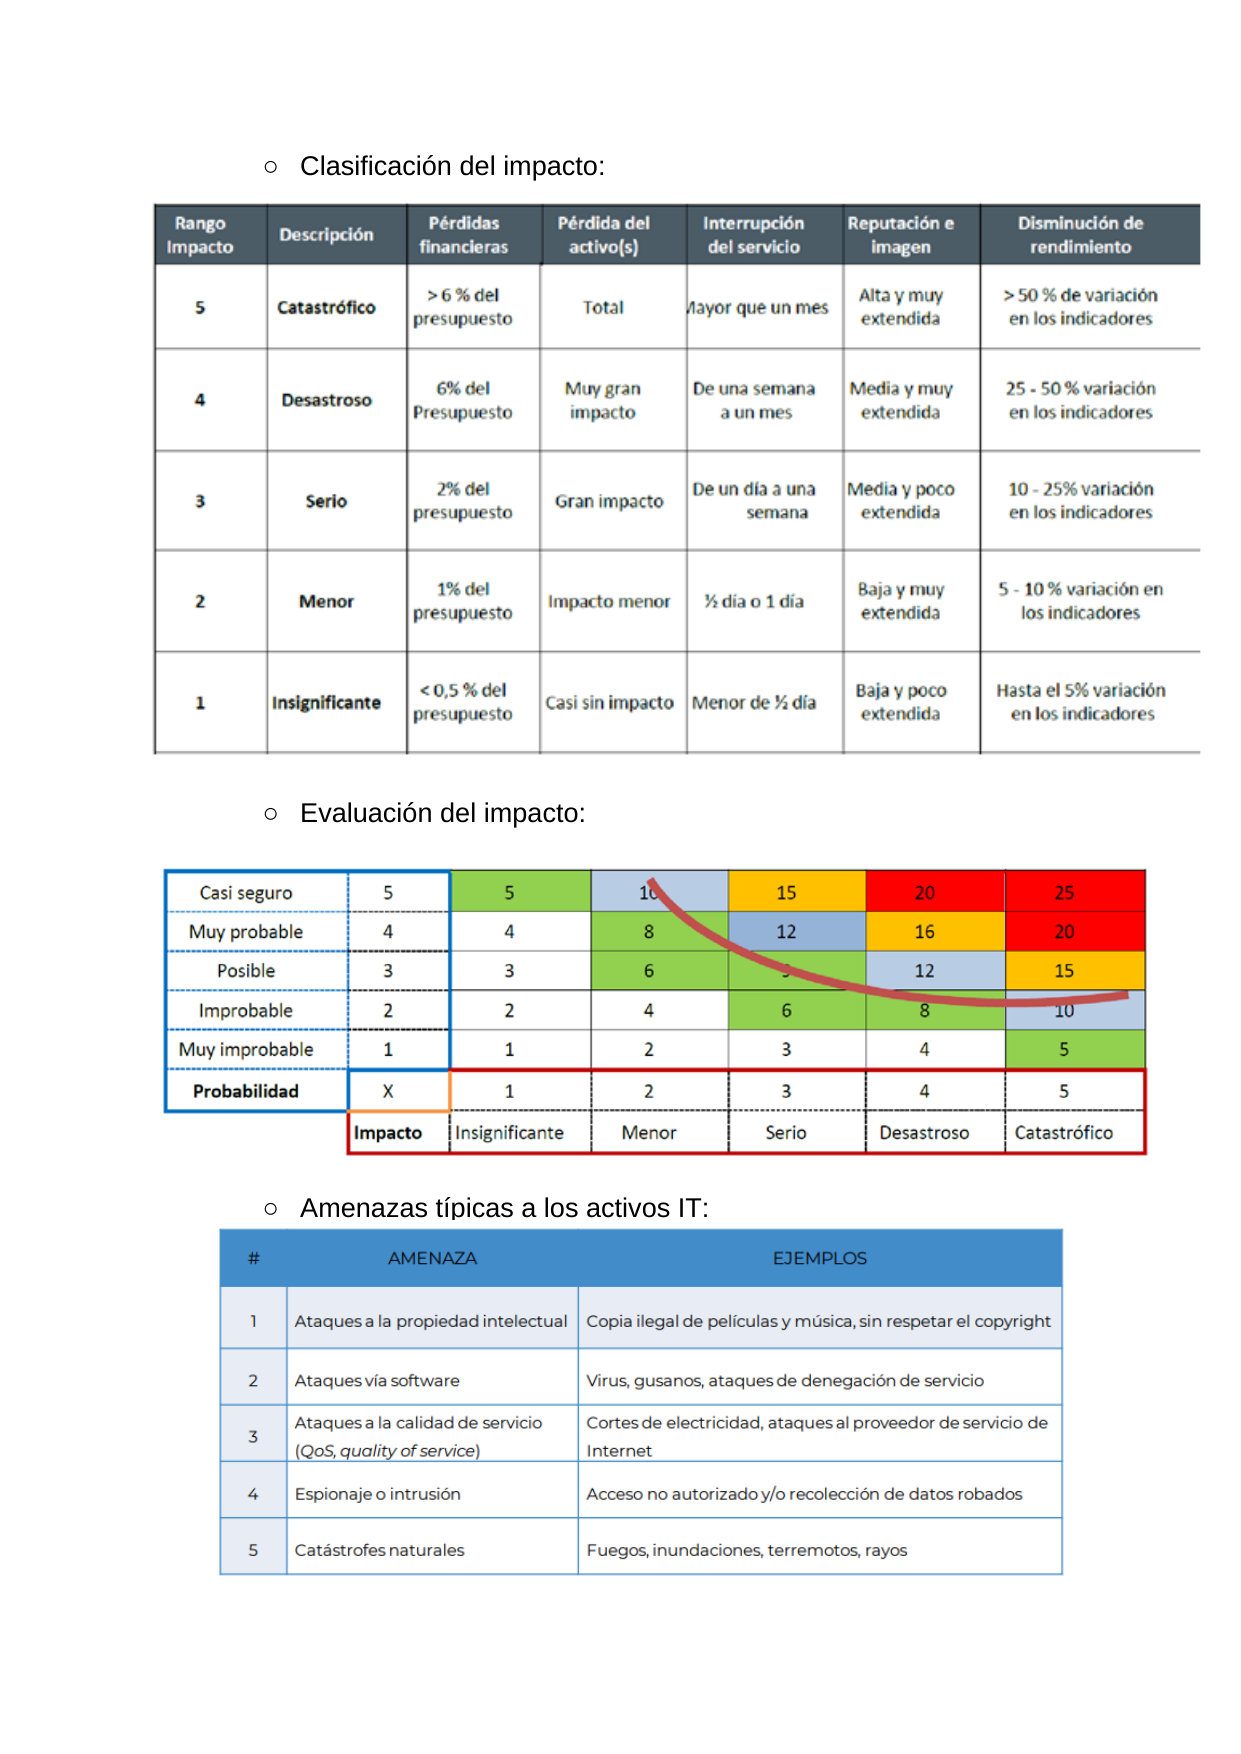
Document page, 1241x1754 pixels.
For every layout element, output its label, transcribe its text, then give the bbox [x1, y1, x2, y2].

list Amenazas típicas a los activos IT: [262, 1192, 1090, 1223]
list Evaluación del impacto: [262, 797, 1090, 828]
picture [150, 853, 1169, 1165]
list Clasificación del impacto: [262, 150, 1090, 181]
picture [212, 1220, 1068, 1584]
picture [150, 201, 1201, 761]
